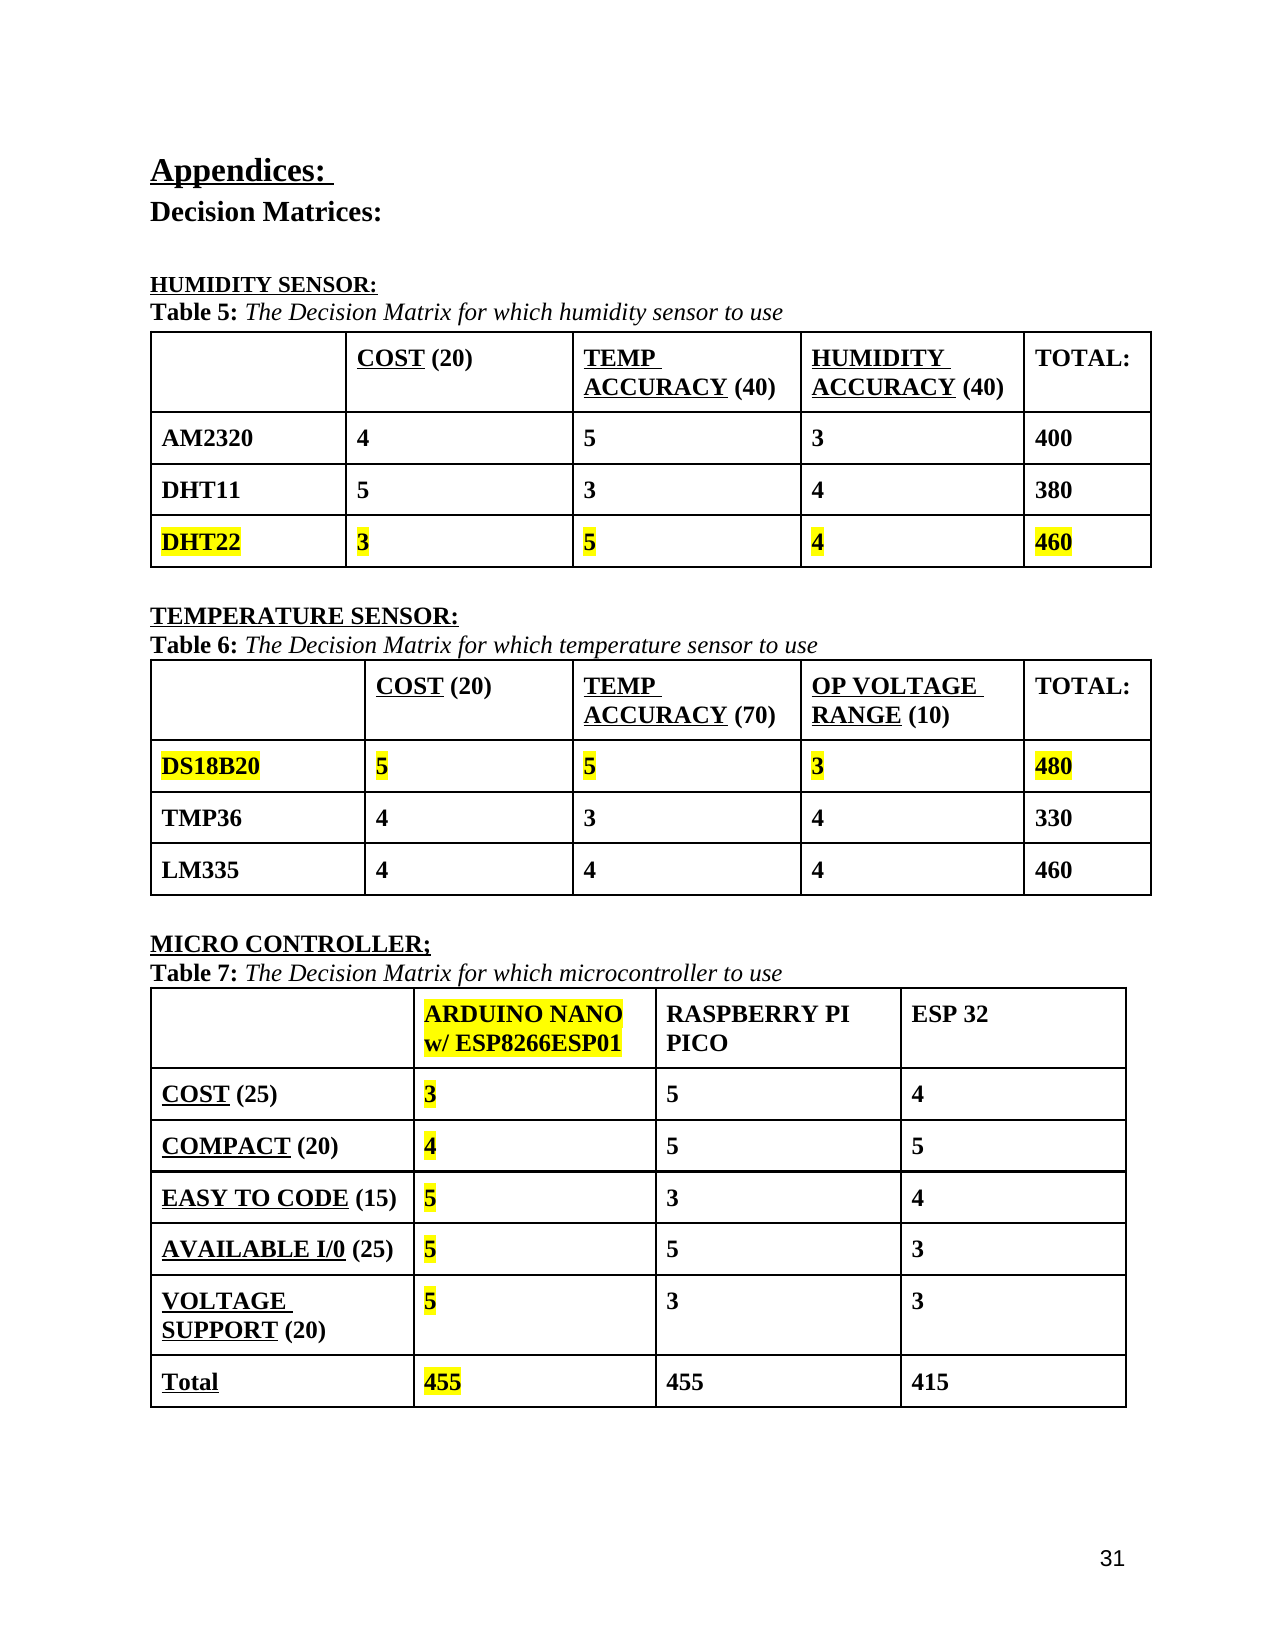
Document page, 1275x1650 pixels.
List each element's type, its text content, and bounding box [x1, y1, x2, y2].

table_header [152, 661, 364, 739]
text MICRO CONTROLLER; [150, 929, 1125, 958]
table_cell 3 [902, 1276, 1125, 1354]
table_cell 5 [347, 465, 572, 514]
text Table 6: The Decision Matrix for which temperature sensor to use [150, 630, 1125, 658]
table_header COST (20) [347, 333, 572, 411]
table_cell 3 [347, 516, 572, 566]
table_cell EASY TO CODE (15) [152, 1173, 413, 1222]
table_cell 3 [802, 741, 1023, 791]
table_header COST (20) [366, 661, 572, 739]
table_cell 4 [366, 844, 572, 894]
table_cell 380 [1025, 465, 1150, 514]
table_header ESP 32 [902, 989, 1125, 1067]
table_cell 4 [802, 516, 1023, 566]
table_cell 4 [415, 1121, 655, 1170]
table_cell 5 [415, 1224, 655, 1274]
table_cell 4 [802, 844, 1023, 894]
table_cell 3 [902, 1224, 1125, 1274]
table_cell 3 [802, 413, 1023, 463]
table_cell DS18B20 [152, 741, 364, 791]
table_cell LM335 [152, 844, 364, 894]
table_header ARDUINO NANO w/ ESP8266ESP01 [415, 989, 655, 1067]
text TEMPERATURE SENSOR: [150, 601, 1125, 630]
table_header TEMP ACCURACY (70) [574, 661, 800, 739]
table_cell 400 [1025, 413, 1150, 463]
table_cell 5 [902, 1121, 1125, 1170]
table_header HUMIDITY ACCURACY (40) [802, 333, 1023, 411]
table_cell 455 [657, 1356, 900, 1406]
table_cell 4 [347, 413, 572, 463]
table_cell 3 [415, 1069, 655, 1119]
table_cell 3 [657, 1276, 900, 1354]
table_cell Total [152, 1356, 413, 1406]
table_cell 4 [802, 793, 1023, 842]
table_cell 3 [574, 465, 800, 514]
table_header OP VOLTAGE RANGE (10) [802, 661, 1023, 739]
text Table 5: The Decision Matrix for which humidity sensor to use [150, 297, 1125, 326]
table_cell VOLTAGE SUPPORT (20) [152, 1276, 413, 1354]
table_cell 3 [657, 1173, 900, 1222]
table_header TEMP ACCURACY (40) [574, 333, 800, 411]
text Appendices: [150, 150, 1125, 188]
table_cell 4 [802, 465, 1023, 514]
table_cell 480 [1025, 741, 1150, 791]
text HUMIDITY SENSOR: [150, 271, 1125, 297]
table_cell 5 [574, 741, 800, 791]
table_cell 4 [366, 793, 572, 842]
table_header TOTAL: [1025, 333, 1150, 411]
table_cell 4 [902, 1173, 1125, 1222]
table_header [152, 989, 413, 1067]
table_cell 415 [902, 1356, 1125, 1406]
table_cell 5 [415, 1276, 655, 1354]
text Table 7: The Decision Matrix for which microcontroller to use [150, 958, 1125, 987]
table_cell 5 [657, 1224, 900, 1274]
table_header [152, 333, 345, 411]
table_cell AVAILABLE I/0 (25) [152, 1224, 413, 1274]
table_cell 460 [1025, 516, 1150, 566]
table_cell 3 [574, 793, 800, 842]
table_cell 330 [1025, 793, 1150, 842]
table_header TOTAL: [1025, 661, 1150, 739]
table_cell 5 [657, 1121, 900, 1170]
text Decision Matrices: [150, 194, 1125, 228]
table_cell DHT22 [152, 516, 345, 566]
table_cell 5 [574, 516, 800, 566]
table_cell 4 [902, 1069, 1125, 1119]
table_cell AM2320 [152, 413, 345, 463]
table_cell 4 [574, 844, 800, 894]
table_header RASPBERRY PI PICO [657, 989, 900, 1067]
table_cell COMPACT (20) [152, 1121, 413, 1170]
table_cell 460 [1025, 844, 1150, 894]
table_cell 5 [574, 413, 800, 463]
table_cell TMP36 [152, 793, 364, 842]
table_cell COST (25) [152, 1069, 413, 1119]
table_cell 455 [415, 1356, 655, 1406]
table_cell DHT11 [152, 465, 345, 514]
table_cell 5 [366, 741, 572, 791]
table_cell 5 [415, 1173, 655, 1222]
table_cell 5 [657, 1069, 900, 1119]
